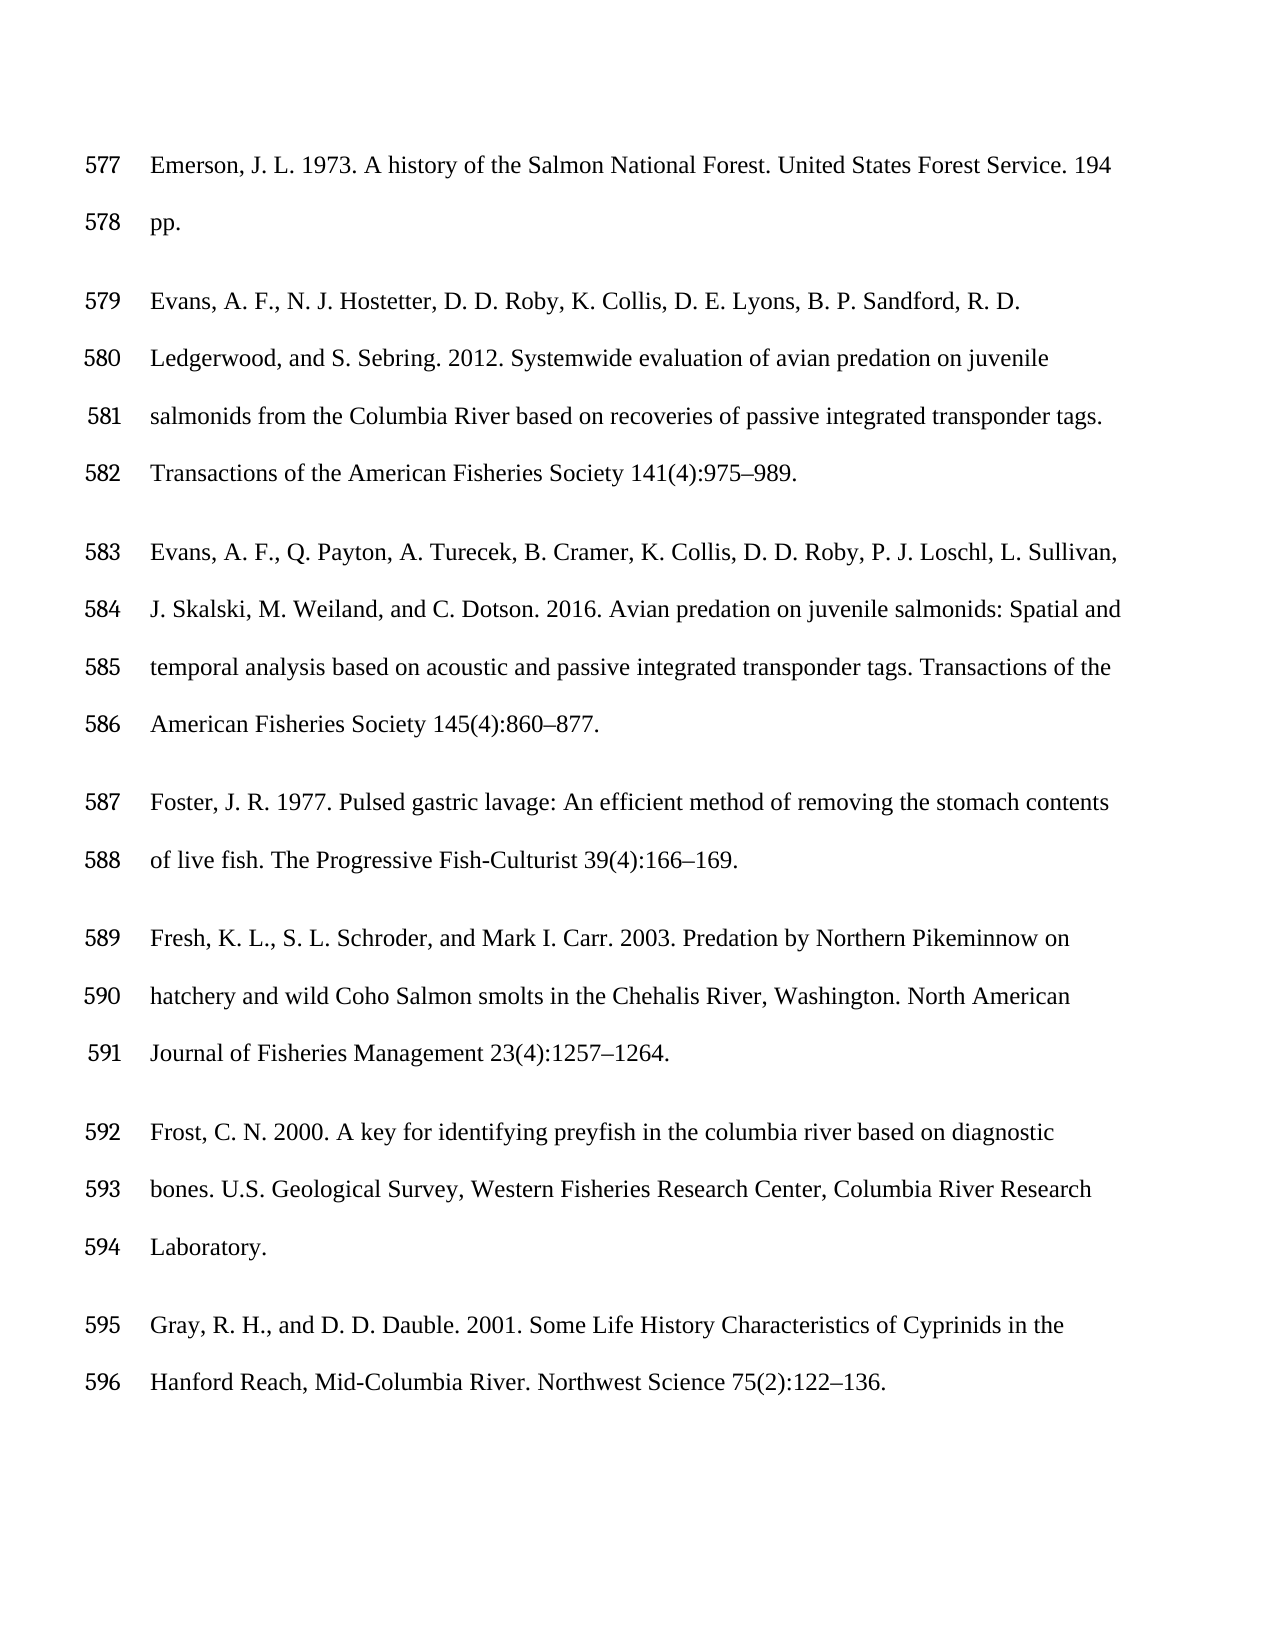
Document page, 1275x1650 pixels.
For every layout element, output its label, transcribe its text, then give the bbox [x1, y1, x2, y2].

text Evans, A. F., N. J. Hostetter, D. D. Roby, K. Collis, D. E. Lyons, B. P. Sandford, R. D. Ledgerwood, and S. Sebring. 2012. Systemwide evaluation of avian predation on juvenile salmonids from the Columbia River based on recoveries of passive integrated transponder tags. Transactions of the American Fisheries Society 141(4):975–989. [150, 286, 1125, 487]
text Fresh, K. L., S. L. Schroder, and Mark I. Carr. 2003. Predation by Northern Pikeminnow on hatchery and wild Coho Salmon smolts in the Chehalis River, Washington. North American Journal of Fisheries Management 23(4):1257–1264. [150, 923, 1125, 1067]
text Gray, R. H., and D. D. Dauble. 2001. Some Life History Characteristics of Cyprinids in the Hanford Reach, Mid-Columbia River. Northwest Science 75(2):122–136. [150, 1310, 1125, 1396]
text Frost, C. N. 2000. A key for identifying preyfish in the columbia river based on diagnostic bones. U.S. Geological Survey, Western Fisheries Research Center, Columbia River Research Laboratory. [150, 1117, 1125, 1260]
text Foster, J. R. 1977. Pulsed gastric lavage: An efficient method of removing the stomach contents of live fish. The Progressive Fish-Culturist 39(4):166–169. [150, 787, 1125, 874]
text Emerson, J. L. 1973. A history of the Salmon National Forest. United States Forest Service. 194 pp. [150, 150, 1125, 236]
text Evans, A. F., Q. Payton, A. Turecek, B. Cramer, K. Collis, D. D. Roby, P. J. Loschl, L. Sullivan, J. Skalski, M. Weiland, and C. Dotson. 2016. Avian predation on juvenile salmonids: Spatial and temporal analysis based on acoustic and passive integrated transponder tags. Transactions of the American Fisheries Society 145(4):860–877. [150, 537, 1125, 738]
